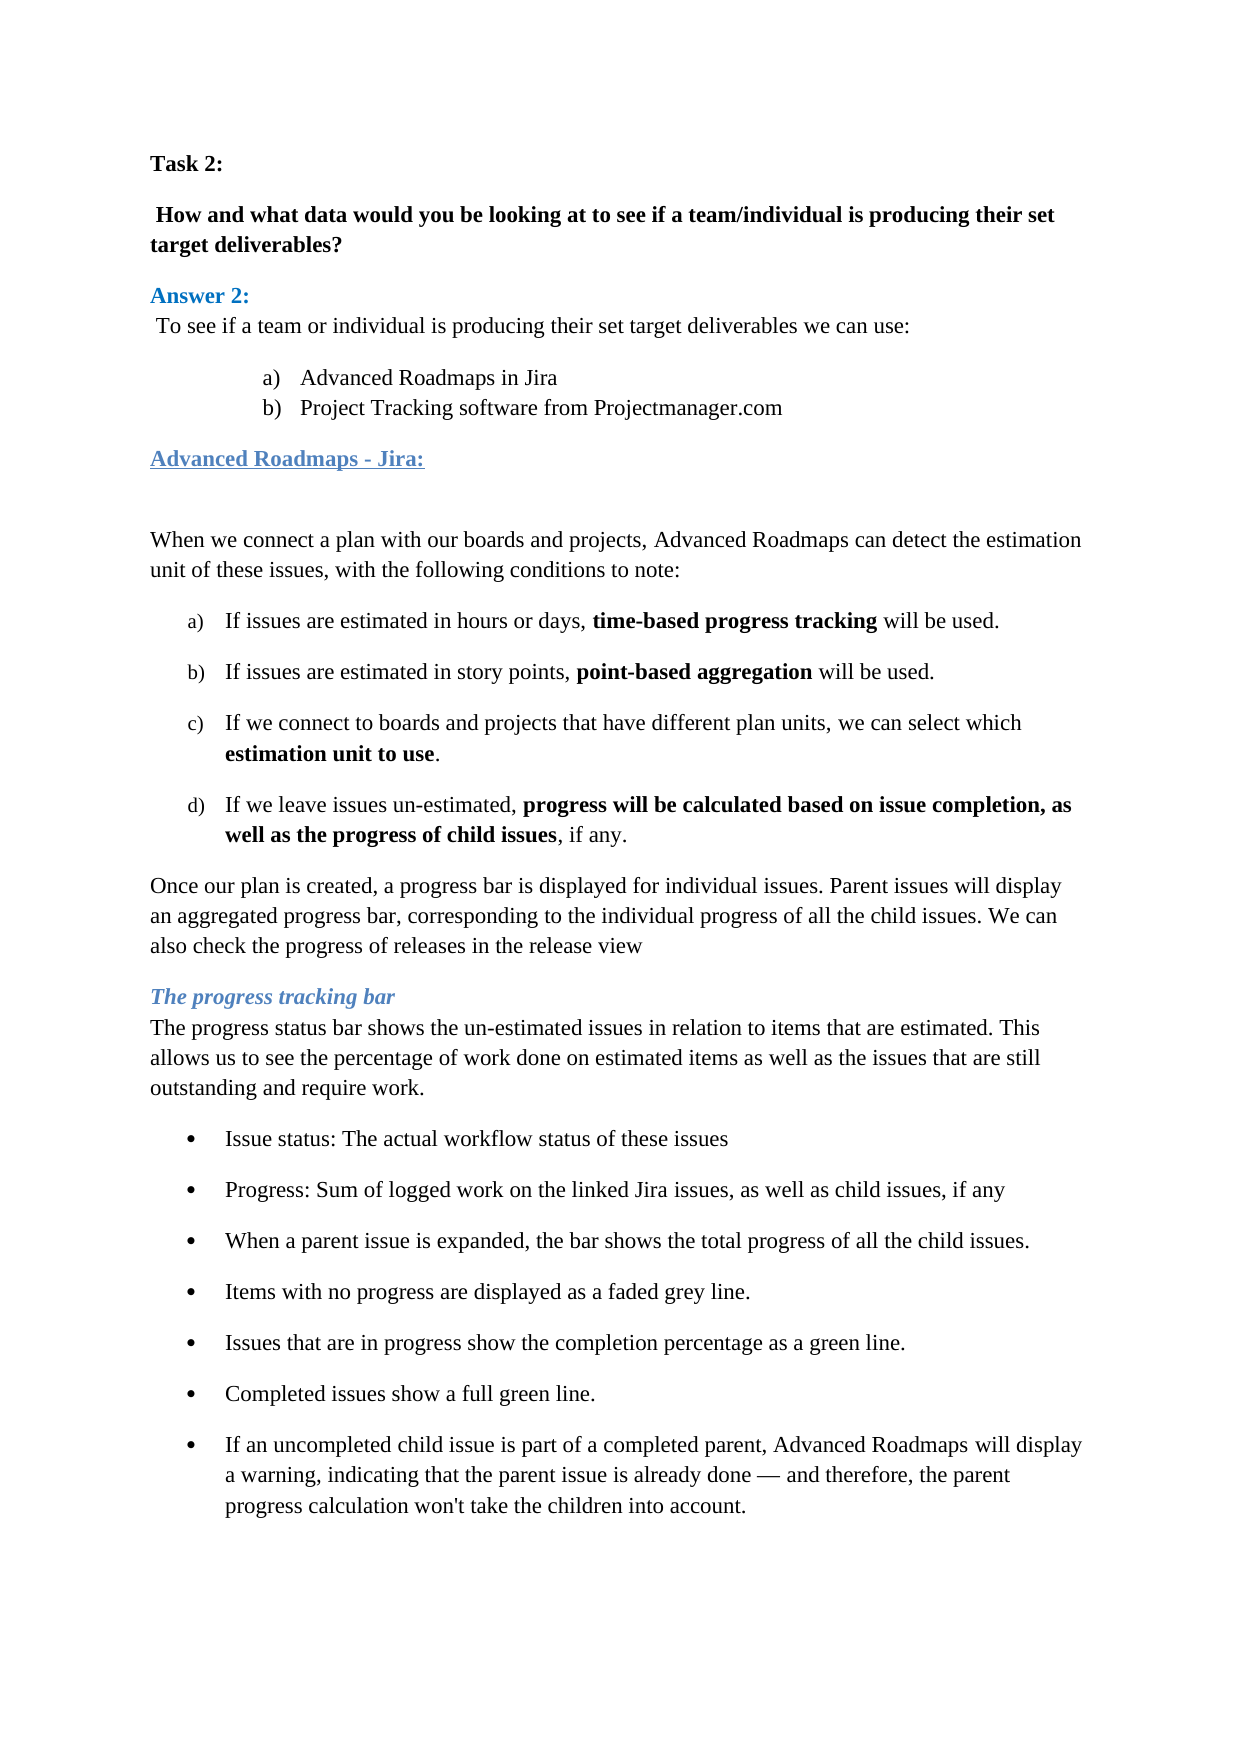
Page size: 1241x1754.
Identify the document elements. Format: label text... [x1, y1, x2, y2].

list Items with no progress are displayed as a faded grey line. [187, 1278, 1090, 1304]
list If we connect to boards and projects that have different plan units, we can select which estimation unit to use. [187, 709, 1090, 766]
text Task 2: [150, 150, 1090, 176]
list When a parent issue is expanded, the bar shows the total progress of all the child issues. [187, 1227, 1090, 1253]
text The progress status bar shows the un-estimated issues in relation to items that are estimated. This allows us to see the percentage of work done on estimated items as well as the issues that are still outstanding and require work. [150, 1013, 1090, 1100]
list Completed issues show a full green line. [187, 1380, 1090, 1407]
list If an uncompleted child issue is part of a completed parent, Advanced Roadmaps will display a warning, indicating that the parent issue is already done — and therefore, the parent progress calculation won't take the children into account. [187, 1431, 1090, 1518]
subtitle The progress tracking bar [150, 983, 1090, 1010]
text To see if a team or individual is producing their set target deliverables we can use: [150, 312, 1090, 339]
subtitle Advanced Roadmaps - Jira: [150, 445, 1090, 471]
list Advanced Roadmaps in Jira [262, 363, 1090, 390]
list Progress: Sum of logged work on the linked Jira issues, as well as child issues, if any [187, 1176, 1090, 1202]
subtitle Answer 2: [150, 282, 1090, 309]
list If issues are estimated in story points, point-based aggregation will be used. [187, 658, 1090, 685]
list Project Tracking software from Projectmanager.com [262, 394, 1090, 420]
list If issues are estimated in hours or days, time-based progress tracking will be used. [187, 607, 1090, 634]
text Once our plan is created, a progress bar is displayed for individual issues. Parent issues will display an aggregated progress bar, corresponding to the individual progress of all the child issues. We can also check the progress of releases in the release view [150, 872, 1090, 959]
list If we leave issues un-estimated, progress will be calculated based on issue completion, as well as the progress of child issues, if any. [187, 791, 1090, 847]
text When we connect a plan with our boards and projects, Advanced Roadmaps can detect the estimation unit of these issues, with the following conditions to note: [150, 526, 1090, 583]
list Issue status: The actual workflow status of these issues [187, 1125, 1090, 1151]
text How and what data would you be looking at to see if a team/individual is producing their set target deliverables? [150, 201, 1090, 258]
list Issues that are in progress show the completion percentage as a green line. [187, 1329, 1090, 1356]
